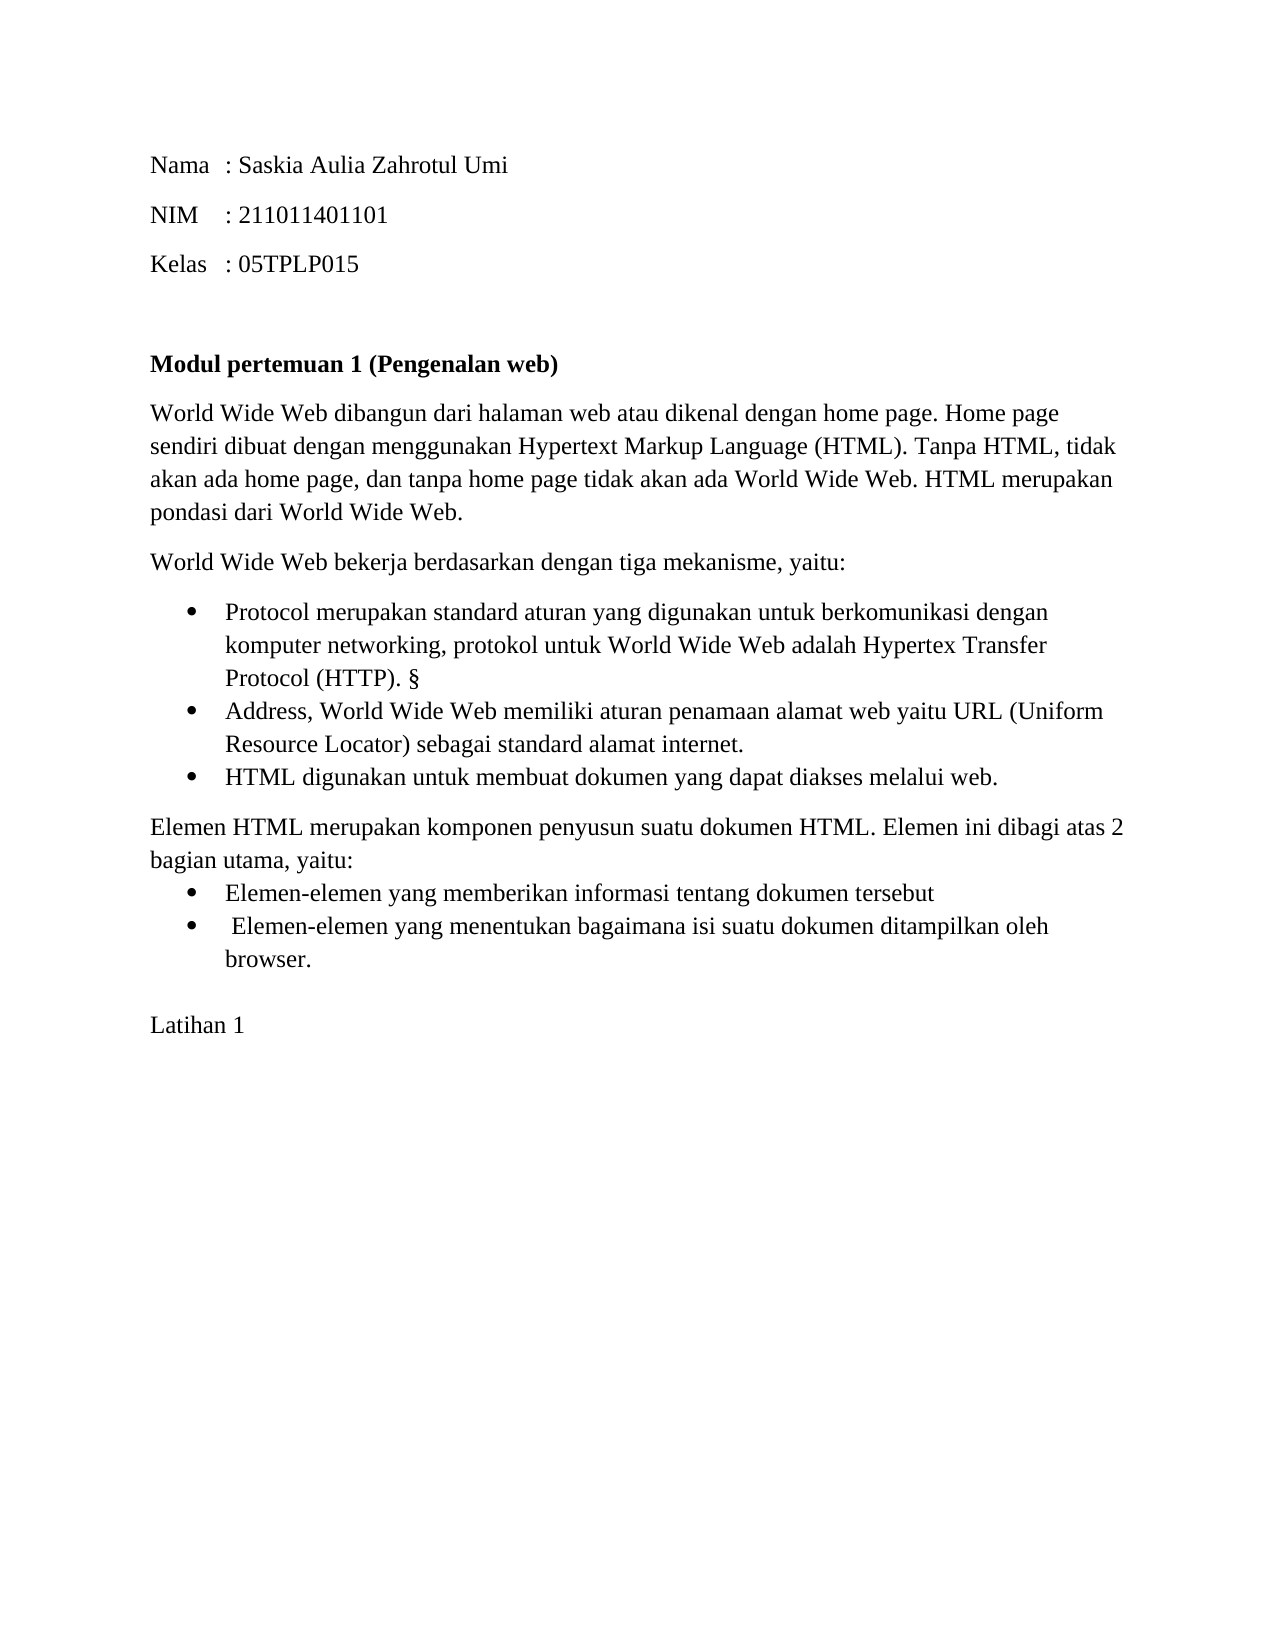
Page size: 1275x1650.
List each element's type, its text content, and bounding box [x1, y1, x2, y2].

list HTML digunakan untuk membuat dokumen yang dapat diakses melalui web. [187, 762, 1125, 791]
text World Wide Web dibangun dari halaman web atau dikenal dengan home page. Home page sendiri dibuat dengan menggunakan Hypertext Markup Language (HTML). Tanpa HTML, tidak akan ada home page, dan tanpa home page tidak akan ada World Wide Web. HTML merupakan pondasi dari World Wide Web. [150, 398, 1125, 526]
text Latihan 1 [150, 1010, 1125, 1038]
list Elemen-elemen yang memberikan informasi tentang dokumen tersebut [187, 878, 1125, 906]
list Protocol merupakan standard aturan yang digunakan untuk berkomunikasi dengan komputer networking, protokol untuk World Wide Web adalah Hypertex Transfer Protocol (HTTP). § [187, 597, 1125, 692]
text Kelas : 05TPLP015 [150, 249, 1125, 278]
list Address, World Wide Web memiliki aturan penamaan alamat web yaitu URL (Uniform Resource Locator) sebagai standard alamat internet. [187, 696, 1125, 758]
text NIM : 211011401101 [150, 200, 1125, 228]
text Elemen HTML merupakan komponen penyusun suatu dokumen HTML. Elemen ini dibagi atas 2 bagian utama, yaitu: [150, 812, 1125, 873]
text Modul pertemuan 1 (Pengenalan web) [150, 349, 1125, 377]
text World Wide Web bekerja berdasarkan dengan tiga mekanisme, yaitu: [150, 547, 1125, 576]
text Nama : Saskia Aulia Zahrotul Umi [150, 150, 1125, 179]
list Elemen-elemen yang menentukan bagaimana isi suatu dokumen ditampilkan oleh browser. [187, 911, 1125, 972]
